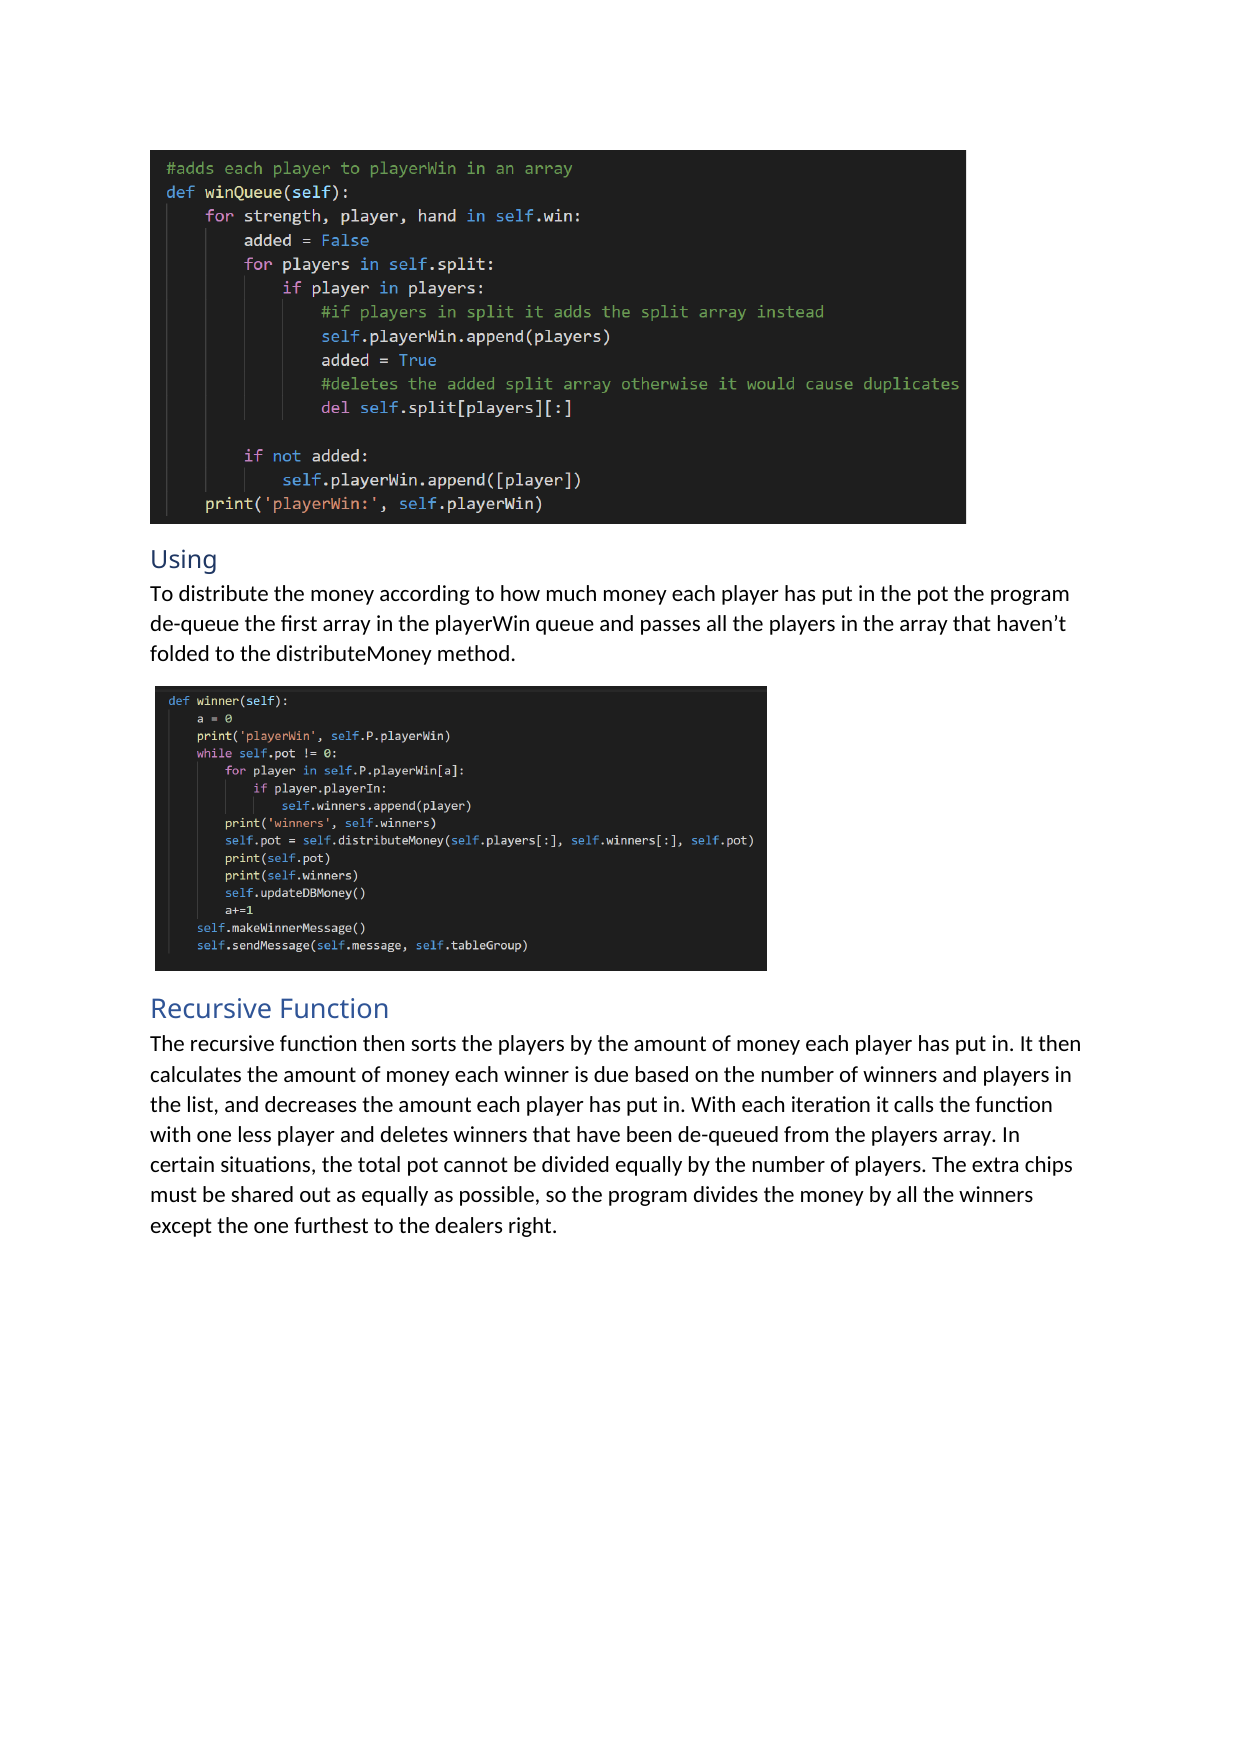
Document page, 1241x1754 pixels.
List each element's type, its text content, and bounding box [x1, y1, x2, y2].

subtitle Recursive Function [150, 990, 1090, 1027]
text The recursive function then sorts the players by the amount of money each player has put in. It then calculates the amount of money each winner is due based on the number of winners and players in the list, and decreases the amount each player has put in. With each iteration it calls the function with one less player and deletes winners that have been de-queued from the players array. In certain situations, the total pot cannot be divided equally by the number of players. The extra chips must be shared out as equally as possible, so the program divides the money by all the winners except the one furthest to the dealers right. [150, 1029, 1090, 1239]
text To distribute the money according to how much money each player has put in the pot the program de-queue the first array in the playerWin queue and passes all the players in the array that haven’t folded to the distributeMoney method. [150, 579, 1090, 667]
picture [155, 686, 767, 971]
subtitle Using [150, 542, 1090, 576]
picture [150, 150, 967, 524]
